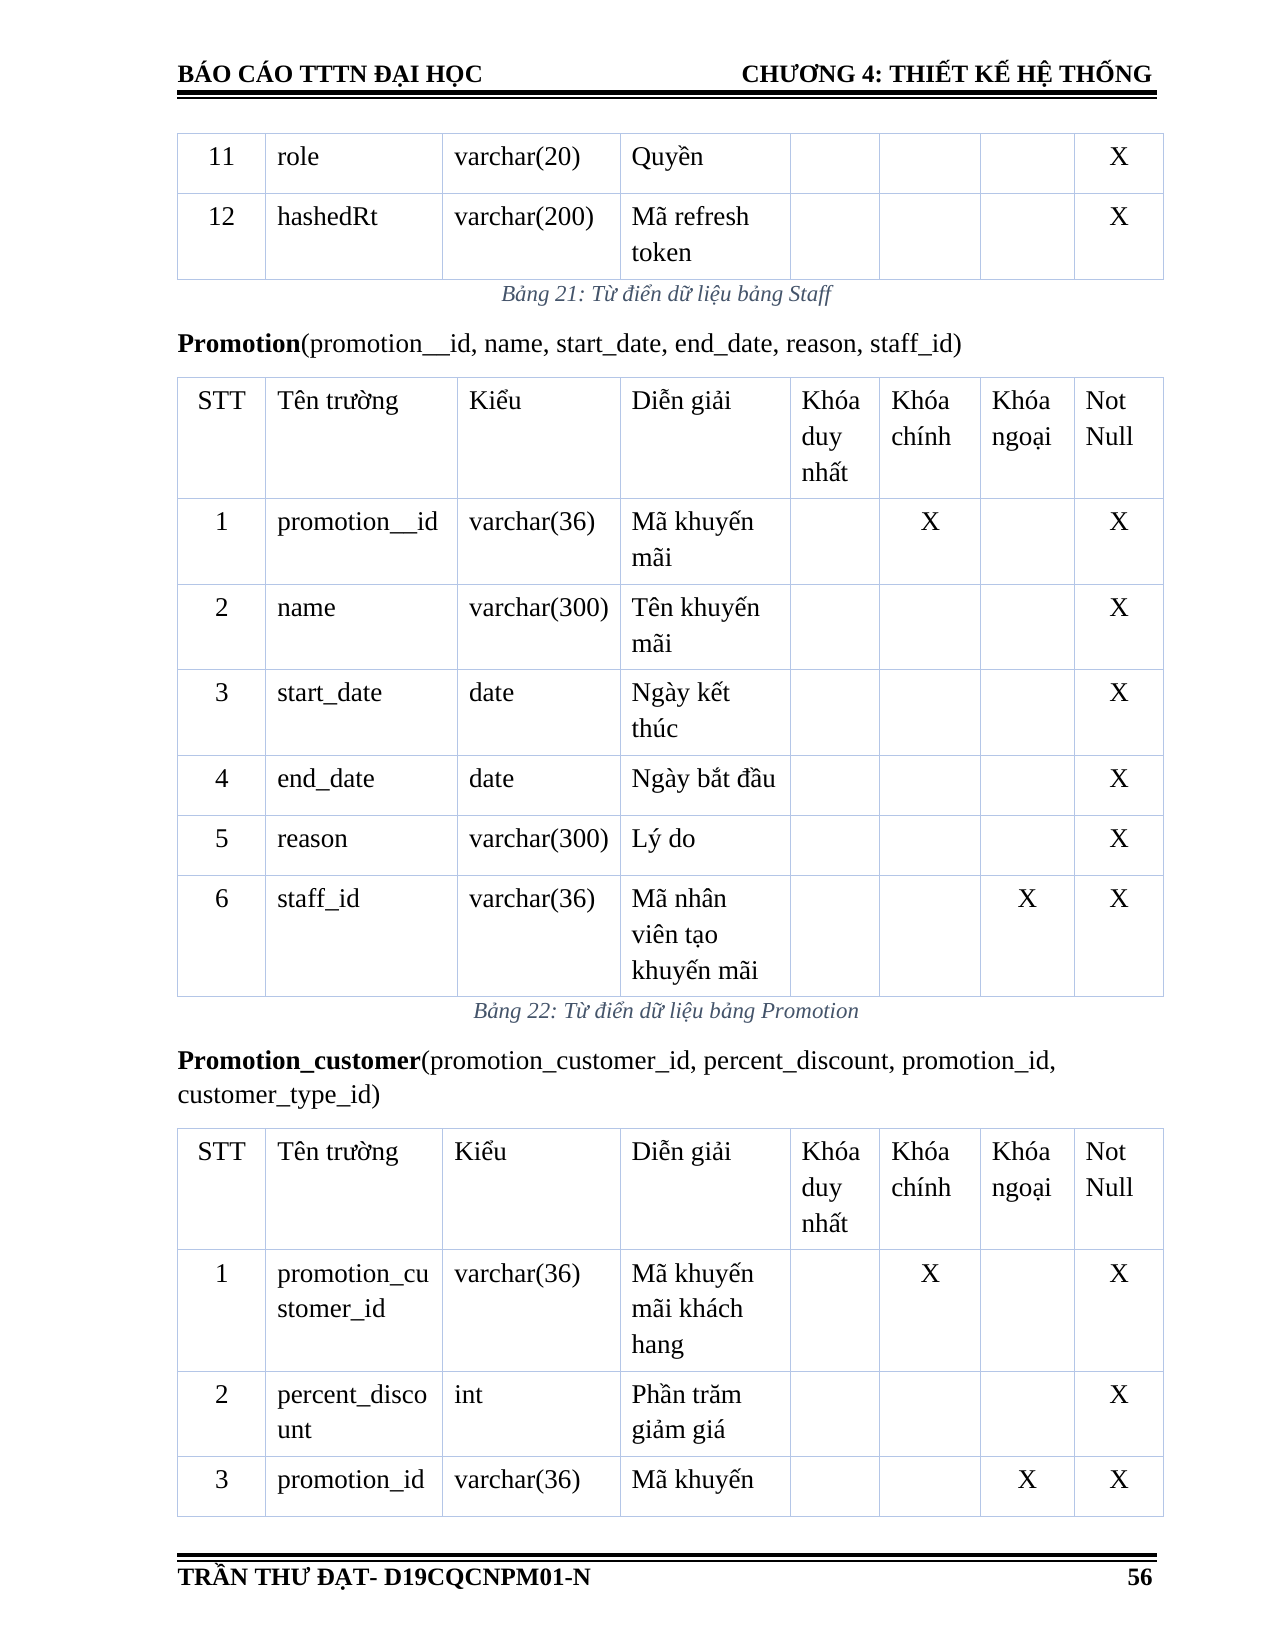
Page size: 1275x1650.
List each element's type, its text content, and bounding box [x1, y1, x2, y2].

table_cell Mã khuyến mãi khách hang [621, 1250, 790, 1371]
table_cell [981, 499, 1074, 584]
table_cell Mã khuyến mãi [621, 1457, 790, 1516]
table_cell 1 [178, 499, 265, 584]
table_cell varchar(200) [443, 194, 620, 279]
table_cell Ngày kết thúc [621, 670, 790, 754]
table_cell promotion_customer_id [266, 1250, 442, 1371]
table_cell 2 [178, 1372, 265, 1456]
table_header Tên trường [266, 1129, 442, 1249]
table_cell Tên khuyến mãi [621, 585, 790, 669]
table_cell X [1075, 816, 1163, 875]
table_cell date [458, 756, 620, 815]
table_cell 3 [178, 670, 265, 754]
table_header Khóa ngoại [981, 1129, 1074, 1249]
text Promotion(promotion__id, name, start_date, end_date, reason, staff_id) [177, 327, 1157, 358]
table_header Tên trường [266, 378, 457, 498]
table_cell Mã khuyến mãi [621, 499, 790, 584]
table_header Khóa duy nhất [791, 1129, 879, 1249]
table_cell staff_id [266, 876, 457, 996]
table_cell [791, 1250, 879, 1371]
table_cell hashedRt [266, 194, 442, 279]
table_cell X [1075, 1250, 1163, 1371]
table_header STT [178, 1129, 265, 1249]
table_cell varchar(300) [458, 585, 620, 669]
table_cell X [1075, 134, 1163, 193]
table_cell X [981, 1457, 1074, 1516]
table_header Not Null [1075, 378, 1163, 498]
table_cell [981, 756, 1074, 815]
table_cell 11 [178, 134, 265, 193]
table_cell Phần trăm giảm giá [621, 1372, 790, 1456]
table_cell Quyền [621, 134, 790, 193]
table_cell 6 [178, 876, 265, 996]
table_cell [981, 194, 1074, 279]
table_cell [880, 756, 980, 815]
table_cell [880, 876, 980, 996]
table_cell [981, 1250, 1074, 1371]
table_cell [791, 134, 879, 193]
table_cell role [266, 134, 442, 193]
table_cell X [1075, 876, 1163, 996]
table_header Not Null [1075, 1129, 1163, 1249]
table_cell [791, 194, 879, 279]
table_cell Mã nhân viên tạo khuyến mãi [621, 876, 790, 996]
table_cell [791, 1372, 879, 1456]
table_cell [880, 670, 980, 754]
table_cell X [1075, 1372, 1163, 1456]
table_header Diễn giải [621, 378, 790, 498]
table_cell [981, 816, 1074, 875]
table_cell [880, 194, 980, 279]
table_cell date [458, 670, 620, 754]
table_cell 3 [178, 1457, 265, 1516]
table_cell [981, 134, 1074, 193]
table_cell X [1075, 670, 1163, 754]
table_cell X [880, 499, 980, 584]
table_cell 2 [178, 585, 265, 669]
table_cell [791, 499, 879, 584]
table_cell Mã refresh token [621, 194, 790, 279]
table_cell [880, 1457, 980, 1516]
table_cell X [981, 876, 1074, 996]
table_cell [981, 670, 1074, 754]
table_header Khóa chính [880, 1129, 980, 1249]
table_cell promotion_id [266, 1457, 442, 1516]
table_cell 4 [178, 756, 265, 815]
table_cell X [1075, 194, 1163, 279]
table_cell X [1075, 585, 1163, 669]
table_cell Ngày bắt đầu [621, 756, 790, 815]
table_cell [791, 816, 879, 875]
table_cell X [1075, 1457, 1163, 1516]
table_cell [791, 585, 879, 669]
table_cell varchar(36) [458, 876, 620, 996]
table_cell varchar(36) [443, 1250, 620, 1371]
table_cell X [880, 1250, 980, 1371]
table_cell reason [266, 816, 457, 875]
table_cell varchar(36) [443, 1457, 620, 1516]
table_cell varchar(20) [443, 134, 620, 193]
table_cell [880, 816, 980, 875]
table_cell name [266, 585, 457, 669]
table_header Khóa chính [880, 378, 980, 498]
table_cell [791, 756, 879, 815]
table_cell promotion__id [266, 499, 457, 584]
table_header Kiểu [458, 378, 620, 498]
table_cell 12 [178, 194, 265, 279]
table_cell end_date [266, 756, 457, 815]
table_header Khóa duy nhất [791, 378, 879, 498]
table_cell [981, 585, 1074, 669]
table_cell int [443, 1372, 620, 1456]
table_cell 1 [178, 1250, 265, 1371]
table_cell [880, 1372, 980, 1456]
table_cell [880, 585, 980, 669]
table_cell [791, 1457, 879, 1516]
table_header STT [178, 378, 265, 498]
table_cell varchar(300) [458, 816, 620, 875]
table_cell 5 [178, 816, 265, 875]
table_header Kiểu [443, 1129, 620, 1249]
table_header Diễn giải [621, 1129, 790, 1249]
table_cell Lý do [621, 816, 790, 875]
table_cell [981, 1372, 1074, 1456]
table_cell [791, 670, 879, 754]
table_cell percent_discount [266, 1372, 442, 1456]
table_cell varchar(36) [458, 499, 620, 584]
table_header Khóa ngoại [981, 378, 1074, 498]
table_cell X [1075, 756, 1163, 815]
table_cell [880, 134, 980, 193]
table_cell X [1075, 499, 1163, 584]
table_cell [791, 876, 879, 996]
text Promotion_customer(promotion_customer_id, percent_discount, promotion_id, customer_type_id) [177, 1044, 1157, 1109]
table_cell start_date [266, 670, 457, 754]
